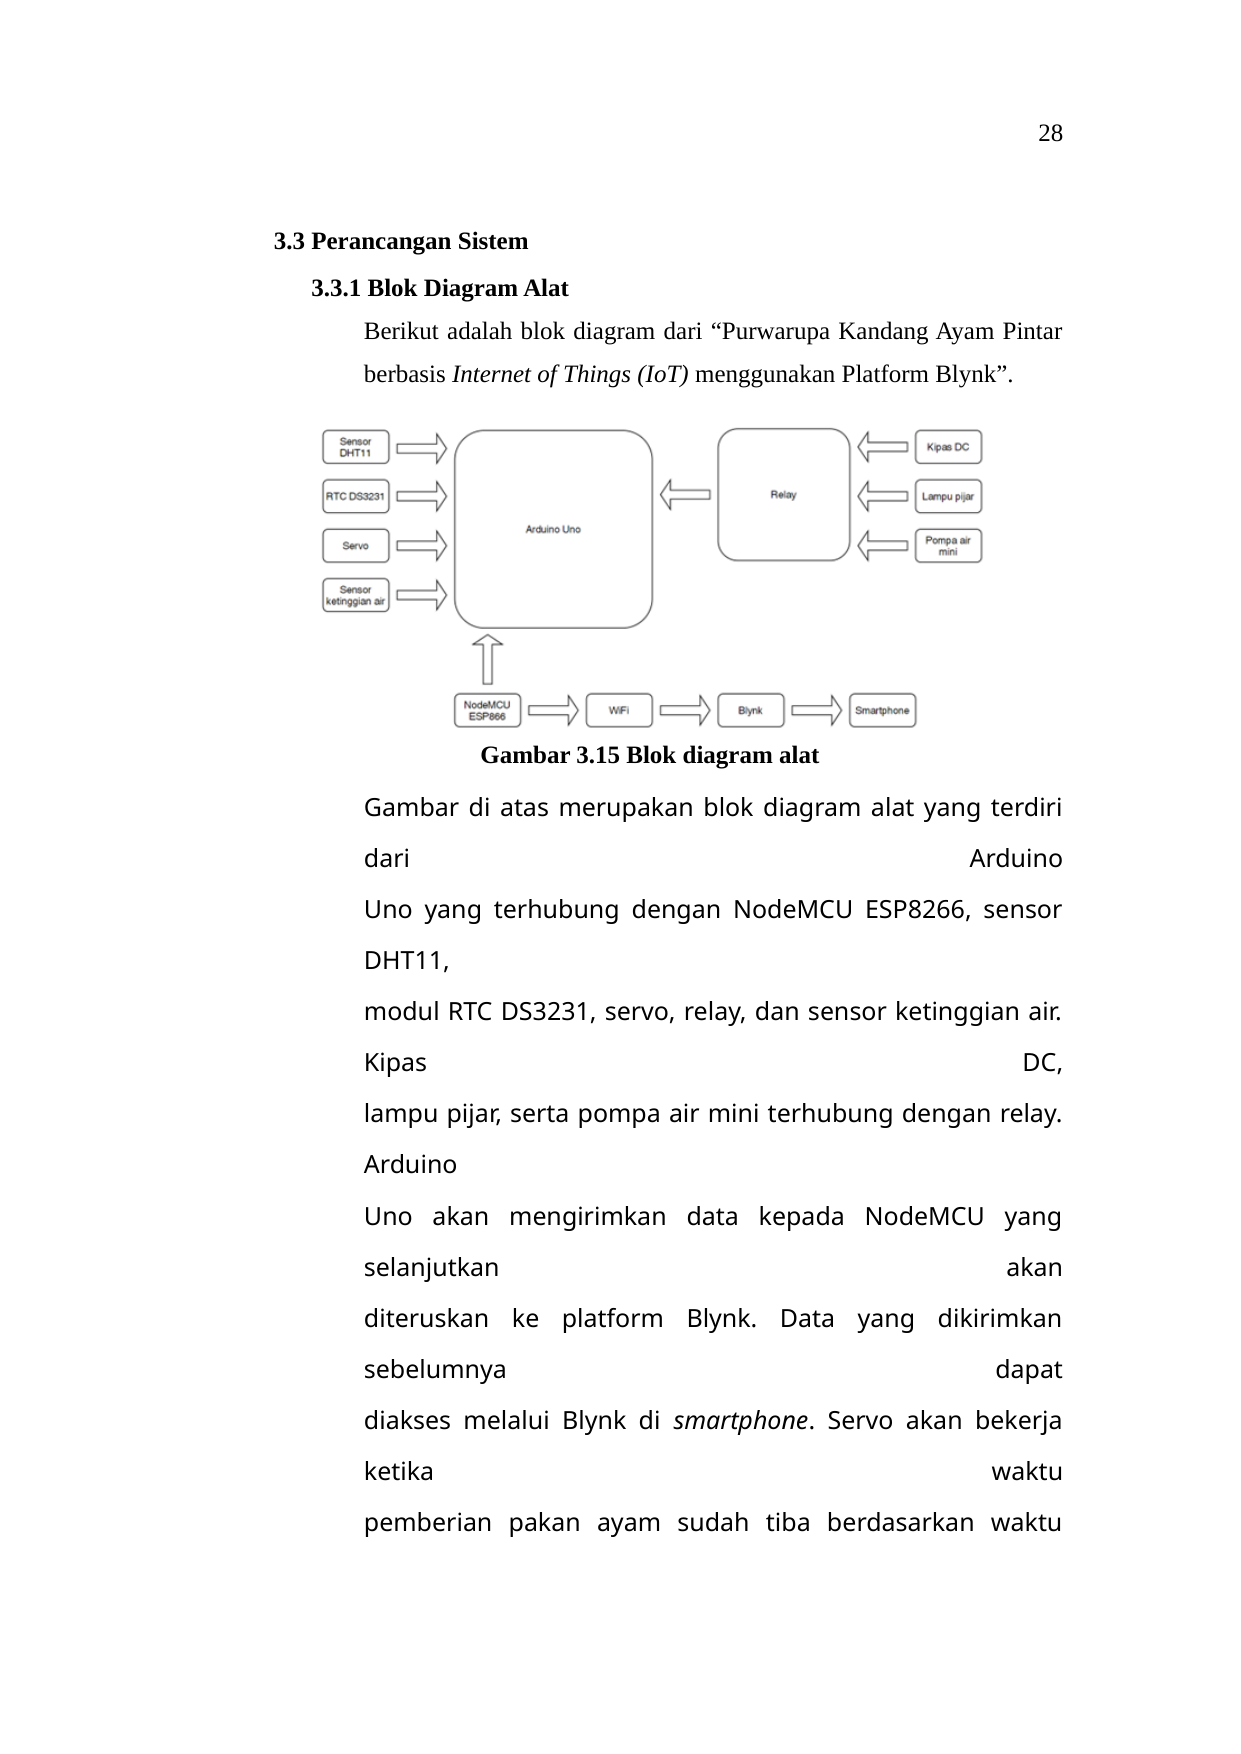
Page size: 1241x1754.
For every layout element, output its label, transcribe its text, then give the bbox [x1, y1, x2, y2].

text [364, 790, 1063, 1538]
text Berikut adalah blok diagram dari “Purwarupa Kandang Ayam Pintar berbasis Internet of Things (IoT) menggunakan Platform Blynk”. [364, 316, 1063, 388]
subtitle Perancangan Sistem [274, 226, 1063, 255]
subtitle Blok Diagram Alat [311, 273, 1063, 302]
picture [313, 419, 987, 741]
